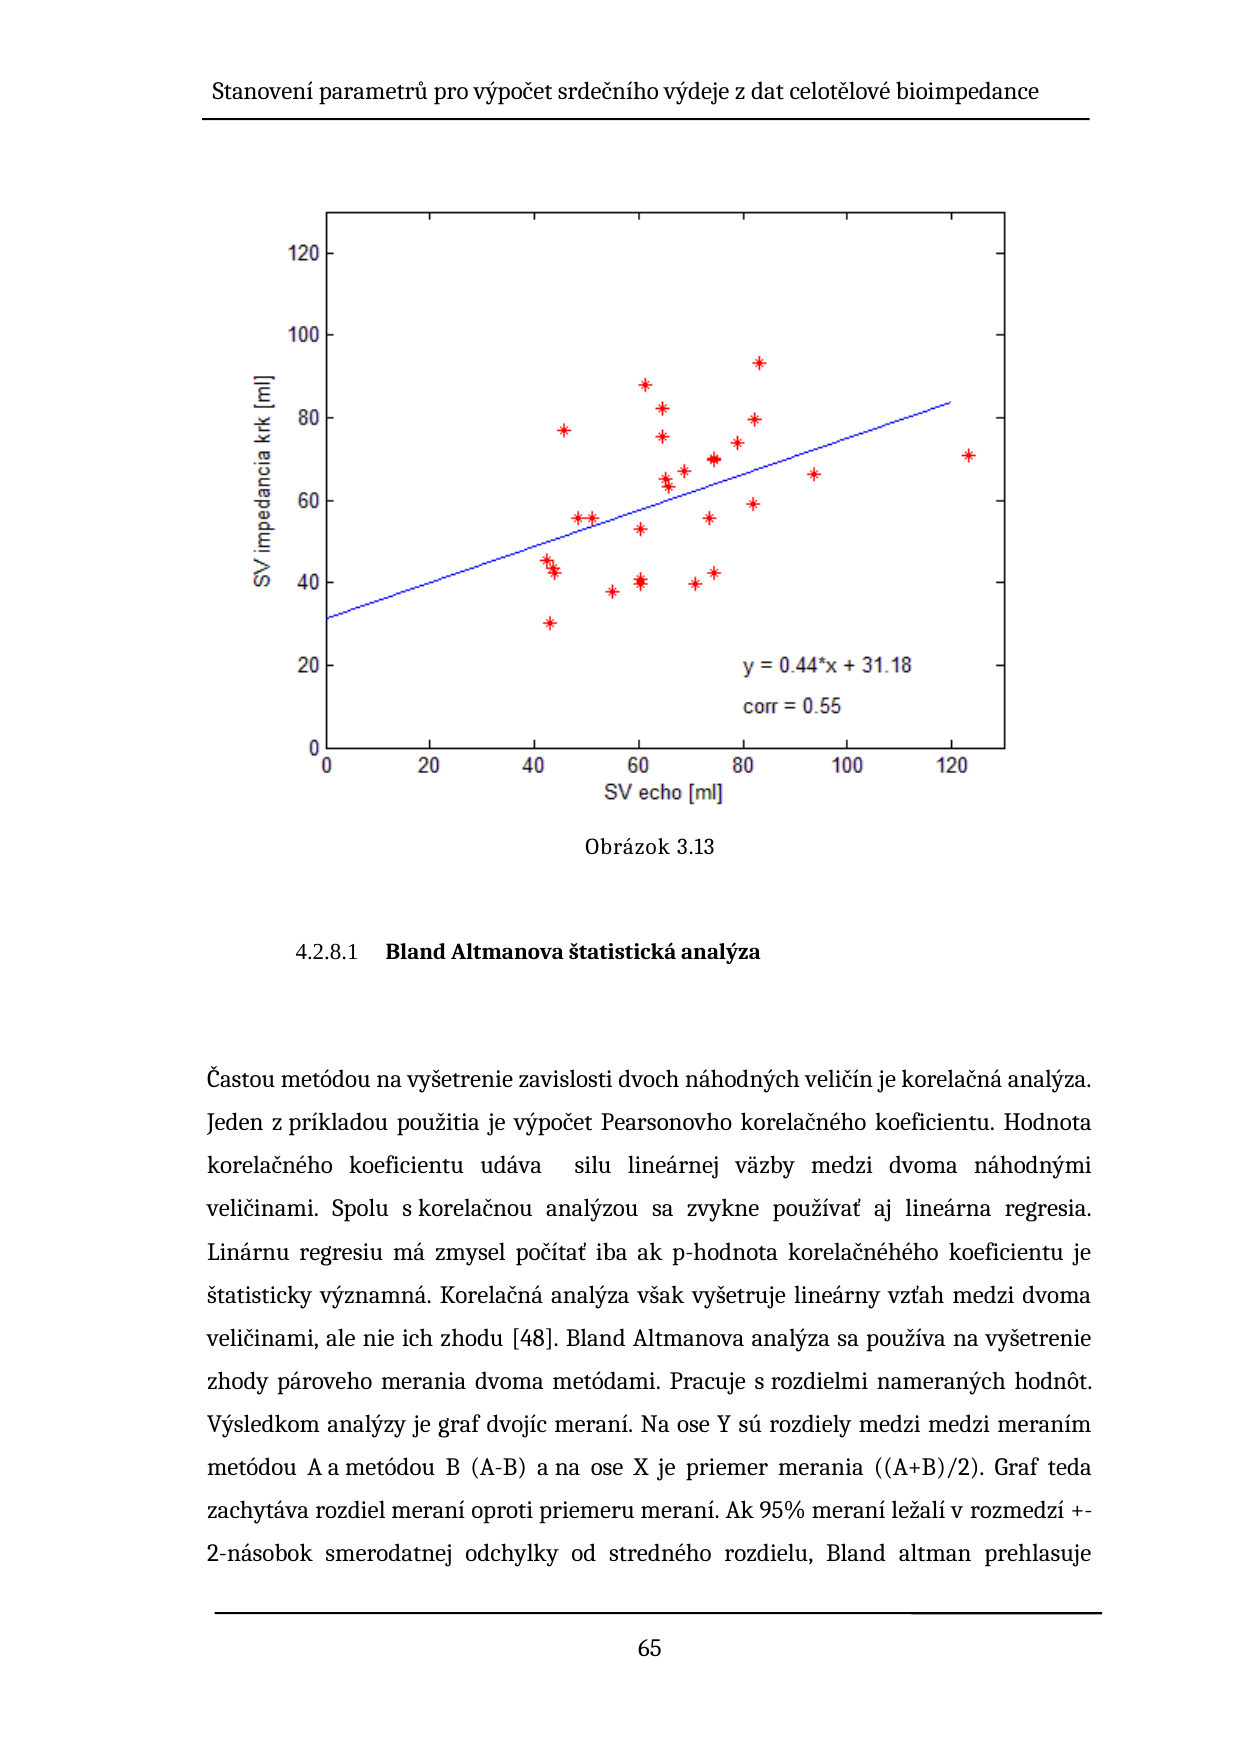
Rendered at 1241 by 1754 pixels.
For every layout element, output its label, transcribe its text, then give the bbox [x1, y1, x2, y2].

subtitle Bland Altmanova štatistická analýza [295, 938, 1092, 965]
picture [212, 162, 1087, 820]
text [207, 1065, 1092, 1568]
